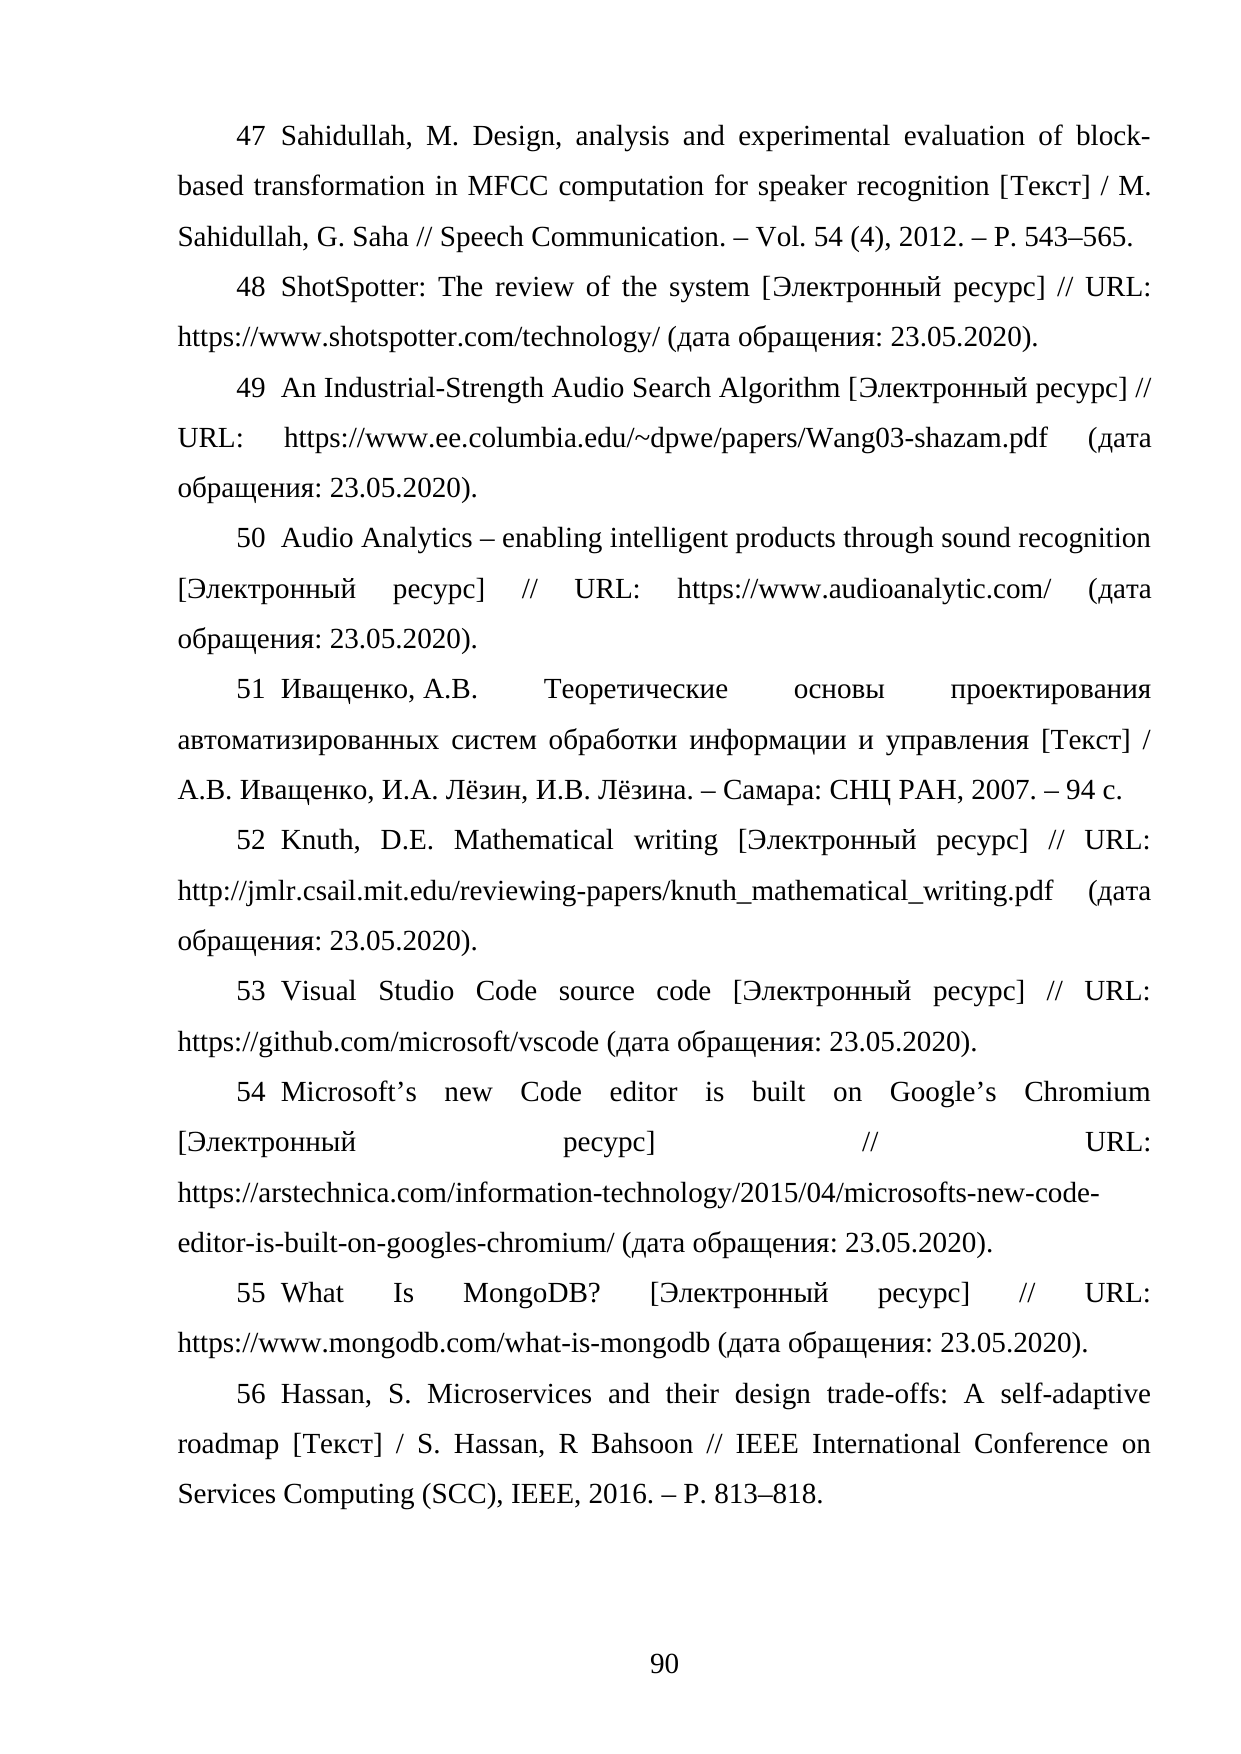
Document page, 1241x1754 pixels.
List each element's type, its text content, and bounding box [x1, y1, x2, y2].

list Hassan, S. Microservices and their design trade-offs: A self-adaptive roadmap [Текст] / S. Hassan, R Bahsoon // IEEE International Conference on Services Computing (SCC), IEEE, 2016. – P. 813–818. [177, 1376, 1152, 1510]
list Knuth, D.E. Mathematical writing [Электронный ресурс] // URL: http://jmlr.csail.mit.edu/reviewing-papers/knuth_mathematical_writing.pdf (дата обращения: 23.05.2020). [177, 822, 1152, 957]
list ShotSpotter: The review of the system [Электронный ресурс] // URL: https://www.shotspotter.com/technology/ (дата обращения: 23.05.2020). [177, 269, 1152, 353]
list Иващенко, А.В. Теоретические основы проектирования автоматизированных систем обработки информации и управления [Текст] / А.В. Иващенко, И.А. Лёзин, И.В. Лёзина. – Самара: СНЦ РАН, 2007. – 94 с. [177, 672, 1152, 806]
list An Industrial-Strength Audio Search Algorithm [Электронный ресурс] // URL: https://www.ee.columbia.edu/~dpwe/papers/Wang03-shazam.pdf (дата обращения: 23.05.2020). [177, 370, 1152, 504]
list Audio Analytics – enabling intelligent products through sound recognition [Электронный ресурс] // URL: https://www.audioanalytic.com/ (дата обращения: 23.05.2020). [177, 521, 1152, 655]
list Visual Studio Code source code [Электронный ресурс] // URL: https://github.com/microsoft/vscode (дата обращения: 23.05.2020). [177, 973, 1152, 1057]
list Microsoft’s new Code editor is built on Google’s Chromium [Электронный ресурс] // URL: https://arstechnica.com/information-technology/2015/04/microsofts-new-code-editor-is-built-on-googles-chromium/ (дата обращения: 23.05.2020). [177, 1074, 1152, 1258]
list Sahidullah, M. Design, analysis and experimental evaluation of block-based transformation in MFCC computation for speaker recognition [Текст] / M. Sahidullah, G. Saha // Speech Communication. – Vol. 54 (4), 2012. – P. 543–565. [177, 118, 1152, 252]
list What Is MongoDB? [Электронный ресурс] // URL: https://www.mongodb.com/what-is-mongodb (дата обращения: 23.05.2020). [177, 1275, 1152, 1359]
